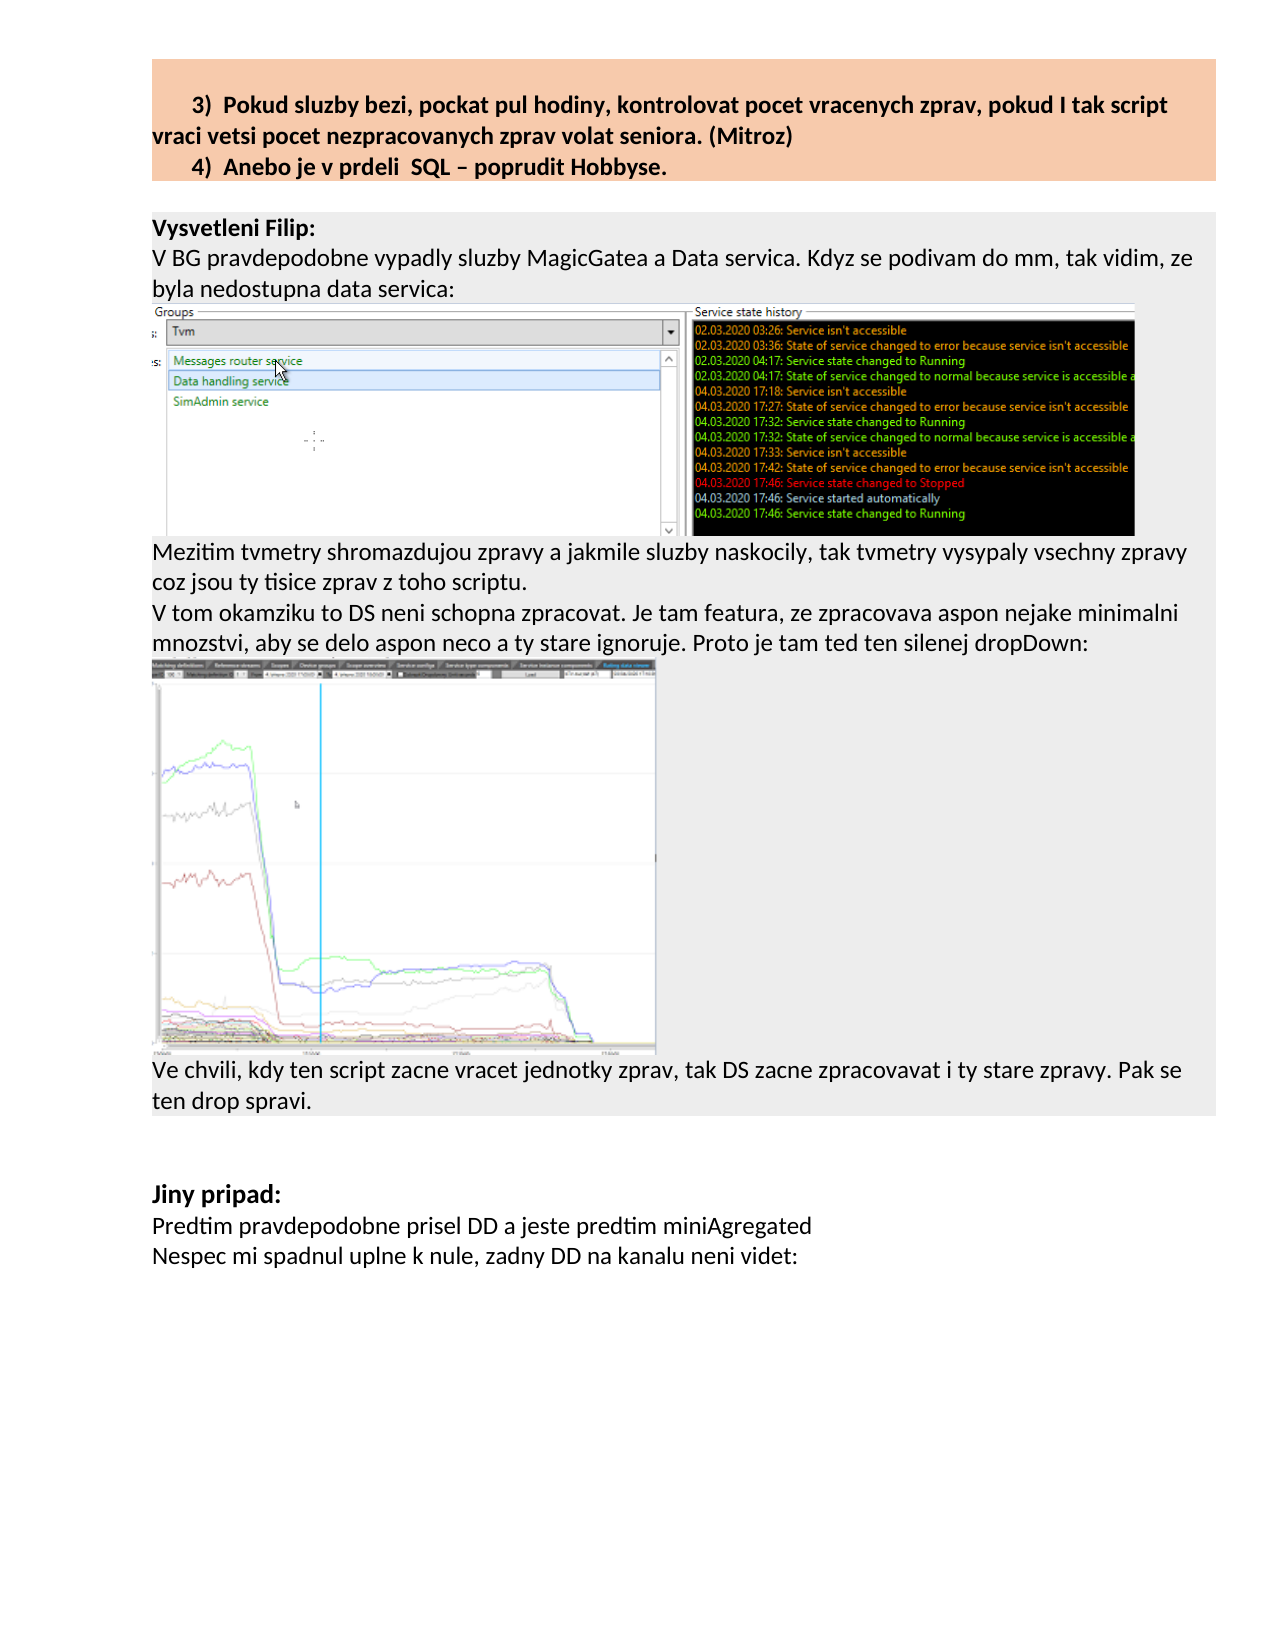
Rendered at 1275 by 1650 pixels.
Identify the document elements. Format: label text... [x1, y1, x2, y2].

text V tom okamziku to DS neni schopna zpracovat. Je tam featura, ze zpracovava aspon nejake minimalni mnozstvi, aby se delo aspon neco a ty stare ignoruje. Proto je tam ted ten silenej dropDown: [152, 597, 1216, 658]
text V BG pravdepodobne vypadly sluzby MagicGatea a Data servica. Kdyz se podivam do mm, tak vidim, ze byla nedostupna data servica: [152, 242, 1216, 303]
text Vysvetleni Filip: [152, 212, 1216, 242]
text Jiny pripad: [152, 1177, 1216, 1210]
text Ve chvili, kdy ten script zacne vracet jednotky zprav, tak DS zacne zpracovavat i ty stare zpravy. Pak se ten drop spravi. [152, 1055, 1216, 1116]
picture [151, 303, 1135, 536]
text Mezitim tvmetry shromazdujou zpravy a jakmile sluzby naskocily, tak tvmetry vysypaly vsechny zpravy coz jsou ty tisice zprav z toho scriptu. [152, 536, 1216, 597]
text 3) Pokud sluzby bezi, pockat pul hodiny, kontrolovat pocet vracenych zprav, pokud I tak script vraci vetsi pocet nezpracovanych zprav volat seniora. (Mitroz) [152, 89, 1216, 151]
text Predtim pravdepodobne prisel DD a jeste predtim miniAgregated [152, 1210, 1216, 1240]
text 4) Anebo je v prdeli SQL – poprudit Hobbyse. [152, 151, 1216, 181]
picture [151, 657, 657, 1055]
text Nespec mi spadnul uplne k nule, zadny DD na kanalu neni videt: [152, 1240, 1216, 1271]
